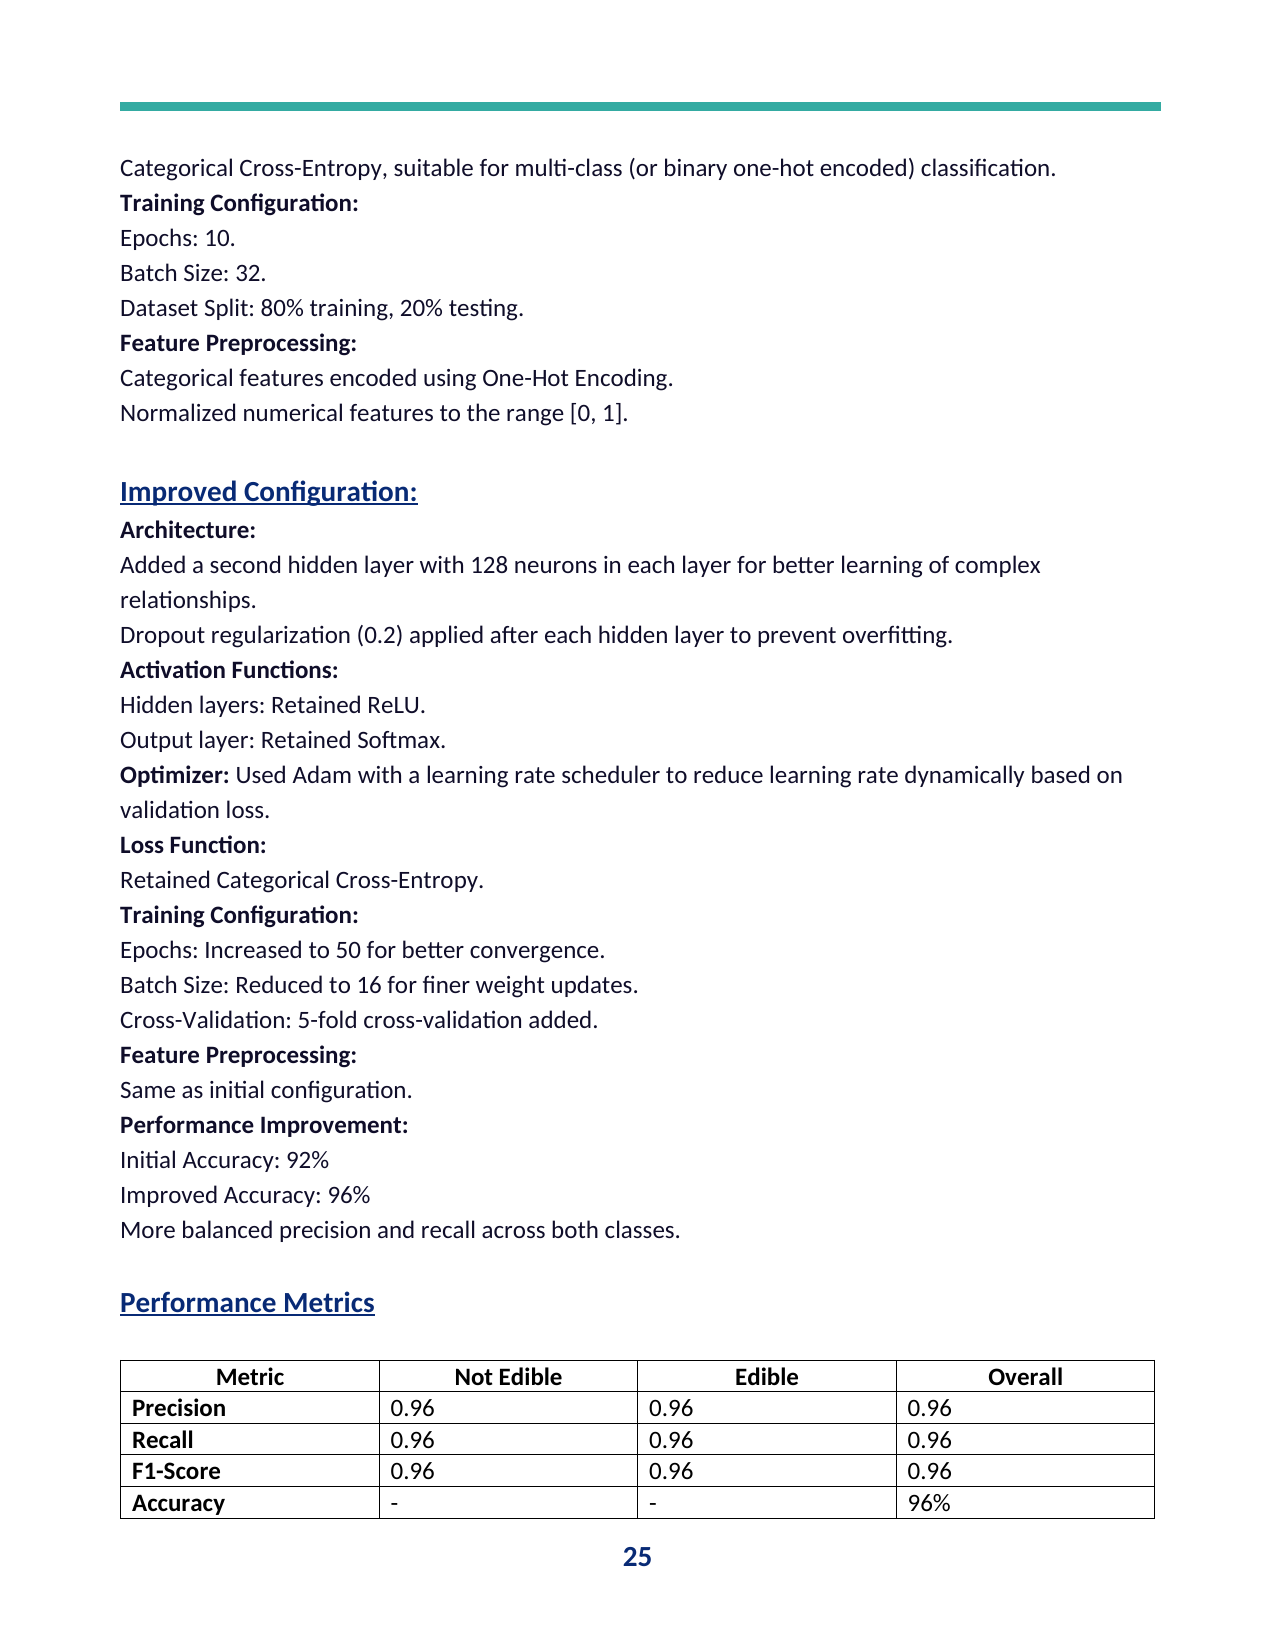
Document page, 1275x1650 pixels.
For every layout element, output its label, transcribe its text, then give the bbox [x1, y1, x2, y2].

text Architecture: [120, 514, 1155, 544]
text Retained Categorical Cross-Entropy. [120, 864, 1155, 894]
text Activation Functions: [120, 654, 1155, 684]
text Feature Preprocessing: [120, 327, 1155, 357]
text Hidden layers: Retained ReLU. [120, 689, 1155, 719]
text Optimizer: Used Adam with a learning rate scheduler to reduce learning rate dynamically based on validation loss. [120, 759, 1155, 824]
text Epochs: Increased to 50 for better convergence. [120, 934, 1155, 964]
text Epochs: 10. [120, 222, 1155, 252]
text More balanced precision and recall across both classes. [120, 1214, 1155, 1244]
text Categorical features encoded using One-Hot Encoding. [120, 362, 1155, 392]
table_cell 0.96 [638, 1455, 896, 1486]
table_cell Precision [121, 1392, 379, 1423]
text Output layer: Retained Softmax. [120, 724, 1155, 754]
table_cell 0.96 [380, 1424, 637, 1454]
text Dropout regularization (0.2) applied after each hidden layer to prevent overfitting. [120, 619, 1155, 649]
text Improved Accuracy: 96% [120, 1179, 1155, 1209]
table_cell 0.96 [638, 1392, 896, 1423]
text Cross-Validation: 5-fold cross-validation added. [120, 1004, 1155, 1034]
text Dataset Split: 80% training, 20% testing. [120, 292, 1155, 322]
text Feature Preprocessing: [120, 1039, 1155, 1069]
table_cell 0.96 [897, 1424, 1154, 1454]
text Improved Configuration: [120, 473, 1155, 508]
text Initial Accuracy: 92% [120, 1144, 1155, 1174]
table_header Not Edible [380, 1361, 637, 1391]
table_header Metric [121, 1361, 379, 1391]
table_cell 0.96 [897, 1392, 1154, 1423]
table_cell - [638, 1487, 896, 1517]
table_cell 0.96 [380, 1392, 637, 1423]
table_header Overall [897, 1361, 1154, 1391]
table_cell - [380, 1487, 637, 1517]
text Batch Size: 32. [120, 257, 1155, 287]
table_cell Accuracy [121, 1487, 379, 1517]
table_cell Recall [121, 1424, 379, 1454]
table_cell 0.96 [897, 1455, 1154, 1486]
text Same as initial configuration. [120, 1074, 1155, 1104]
text Categorical Cross-Entropy, suitable for multi-class (or binary one-hot encoded) classification. [120, 152, 1155, 182]
table_cell F1-Score [121, 1455, 379, 1486]
text Training Configuration: [120, 187, 1155, 217]
text Added a second hidden layer with 128 neurons in each layer for better learning of complex relationships. [120, 549, 1155, 614]
text Performance Improvement: [120, 1109, 1155, 1139]
text Performance Metrics [120, 1284, 1155, 1319]
table_header Edible [638, 1361, 896, 1391]
text Normalized numerical features to the range [0, 1]. [120, 397, 1155, 427]
table_cell 0.96 [638, 1424, 896, 1454]
table_cell 0.96 [380, 1455, 637, 1486]
text Training Configuration: [120, 899, 1155, 929]
table_cell 96% [897, 1487, 1154, 1517]
text Batch Size: Reduced to 16 for finer weight updates. [120, 969, 1155, 999]
text Loss Function: [120, 829, 1155, 859]
